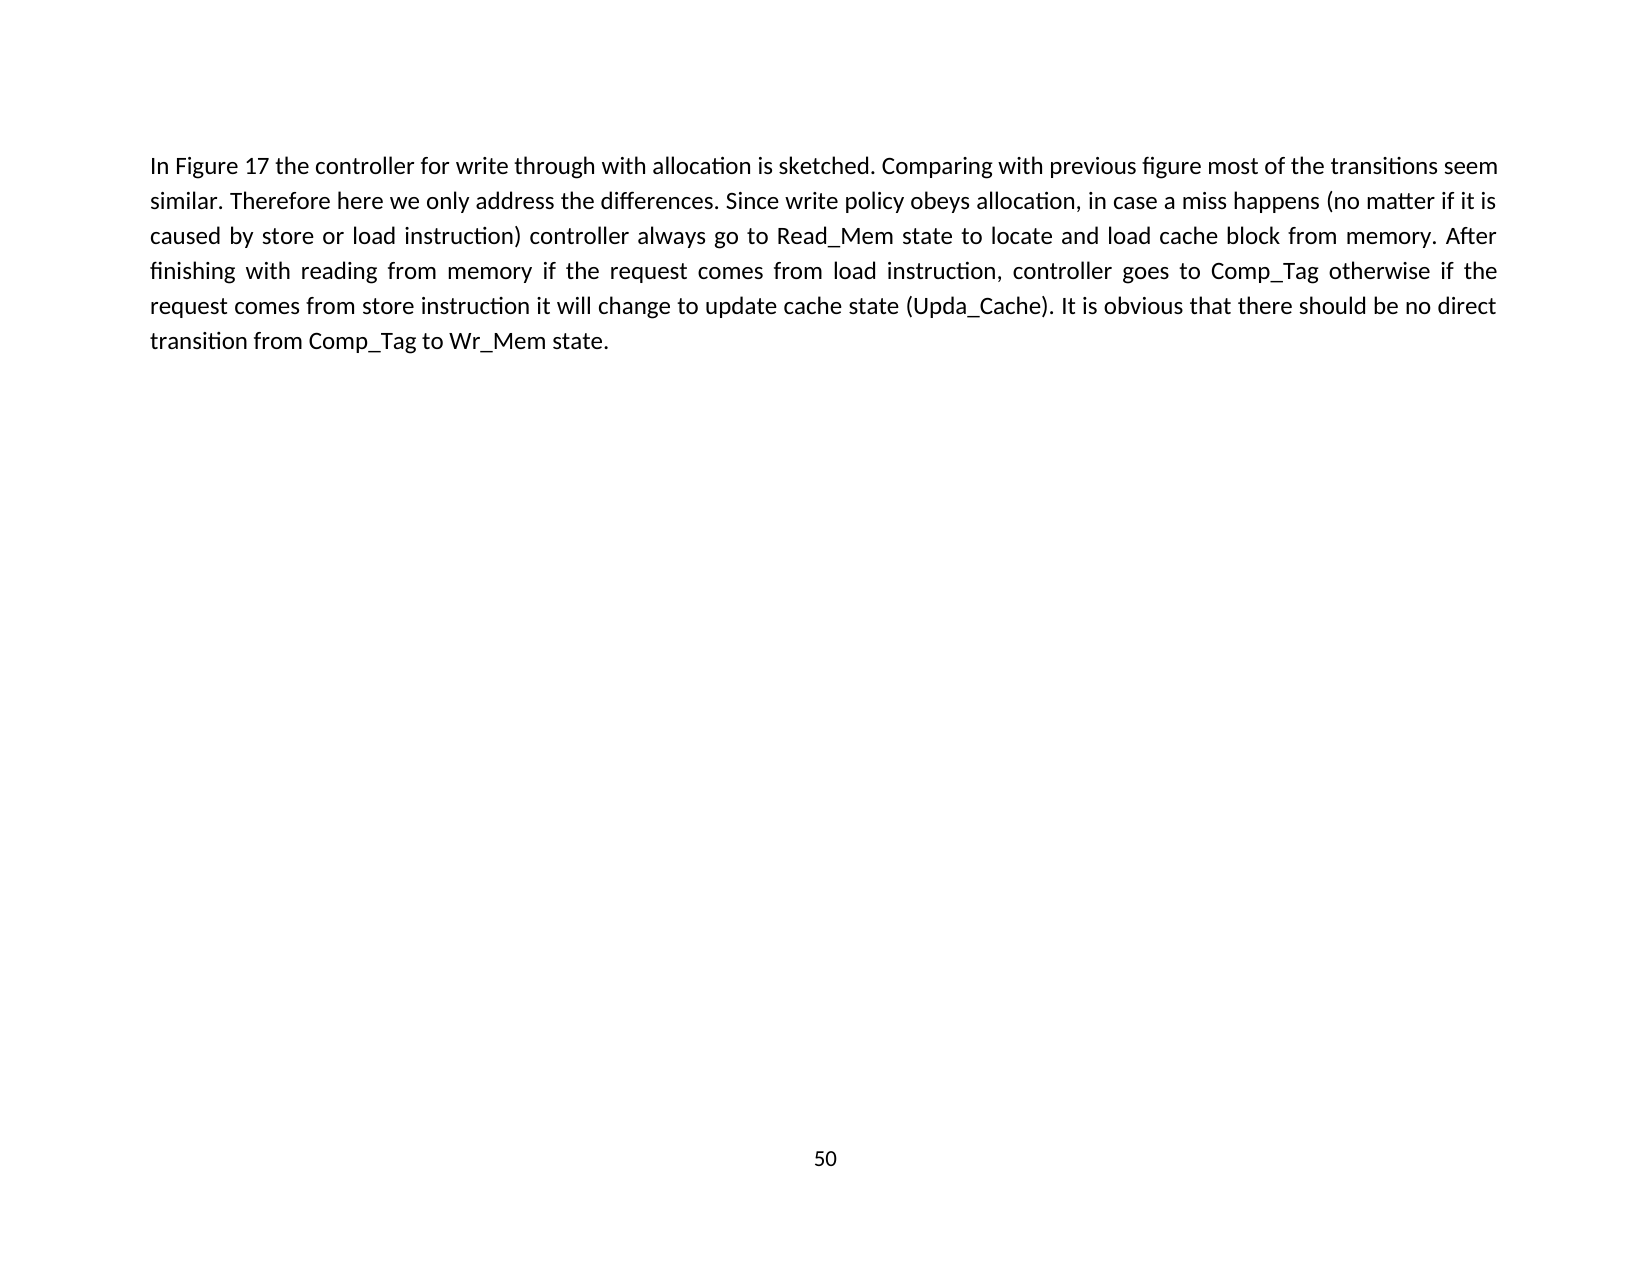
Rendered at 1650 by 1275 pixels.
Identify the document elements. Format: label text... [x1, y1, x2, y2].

text In Figure 17 the controller for write through with allocation is sketched. Comparing with previous figure most of the transitions seem similar. Therefore here we only address the differences. Since write policy obeys allocation, in case a miss happens (no matter if it is caused by store or load instruction) controller always go to Read_Mem state to locate and load cache block from memory. After finishing with reading from memory if the request comes from load instruction, controller goes to Comp_Tag otherwise if the request comes from store instruction it will change to update cache state (Upda_Cache). It is obvious that there should be no direct transition from Comp_Tag to Wr_Mem state. [150, 150, 1500, 356]
